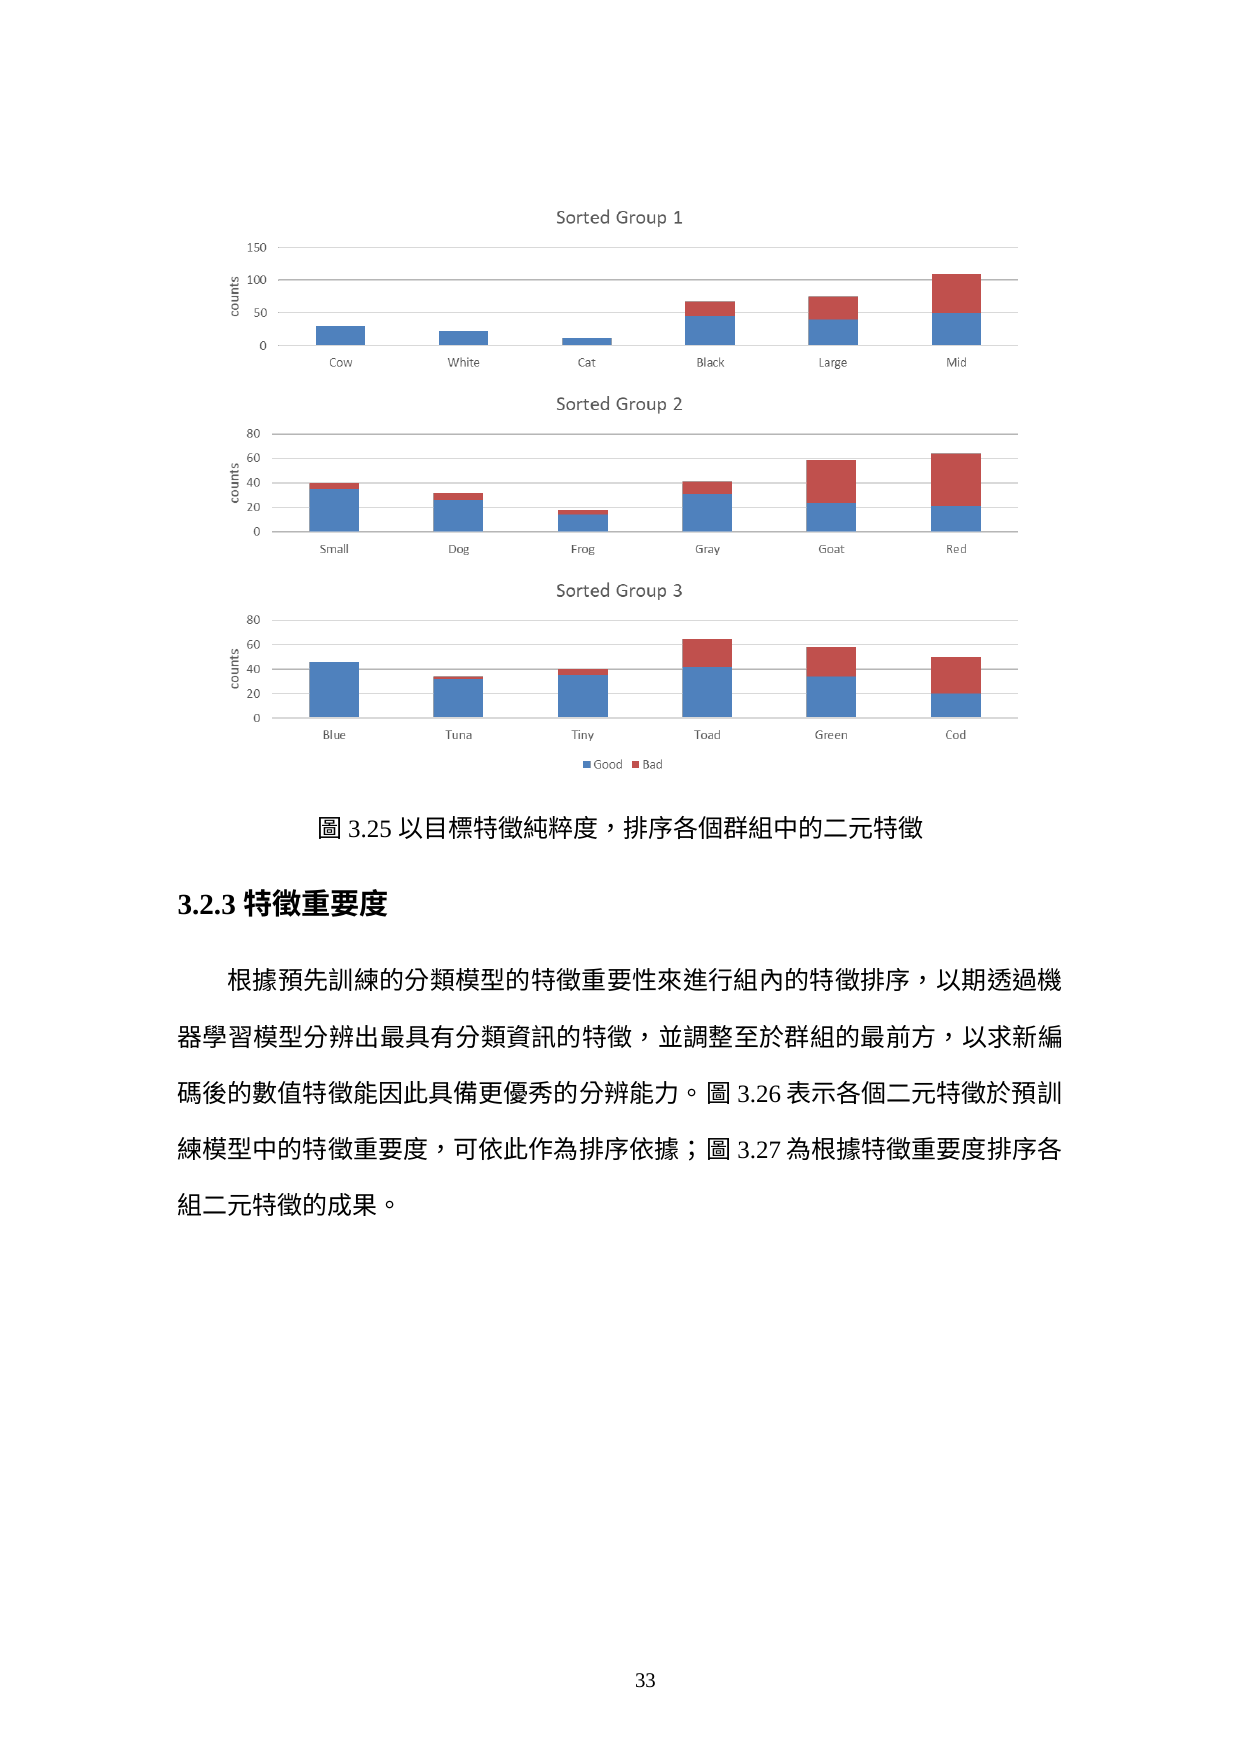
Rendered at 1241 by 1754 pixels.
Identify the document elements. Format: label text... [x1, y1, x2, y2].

subtitle 特徵重要度 [177, 864, 1063, 939]
picture [206, 193, 1034, 785]
